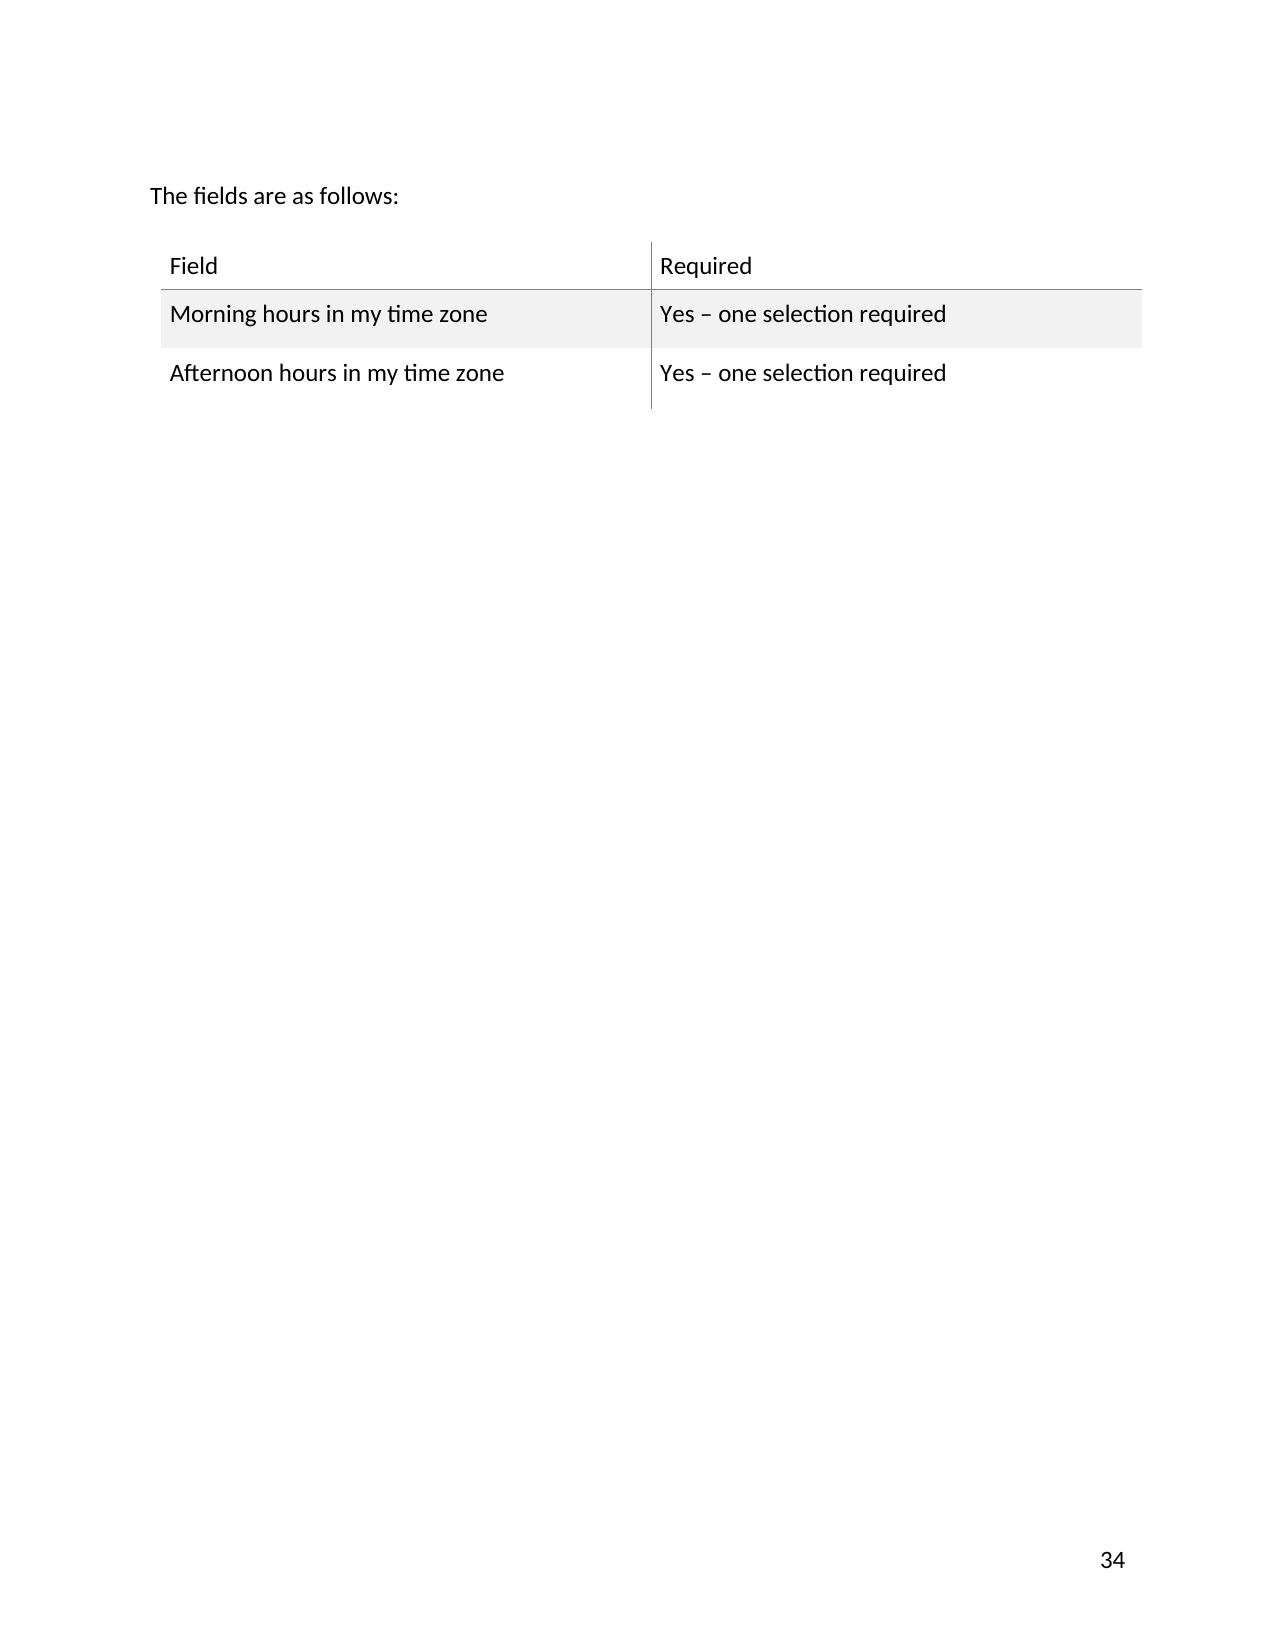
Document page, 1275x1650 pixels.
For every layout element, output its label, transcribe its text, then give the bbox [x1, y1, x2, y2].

table_cell Yes – one selection required [652, 348, 1142, 409]
table_header Required [652, 242, 1142, 289]
table_cell Morning hours in my time zone [161, 290, 651, 348]
text The fields are as follows: [150, 181, 1125, 211]
table_cell Afternoon hours in my time zone [161, 348, 651, 409]
table_header Field [161, 242, 651, 289]
table_cell Yes – one selection required [652, 290, 1142, 348]
